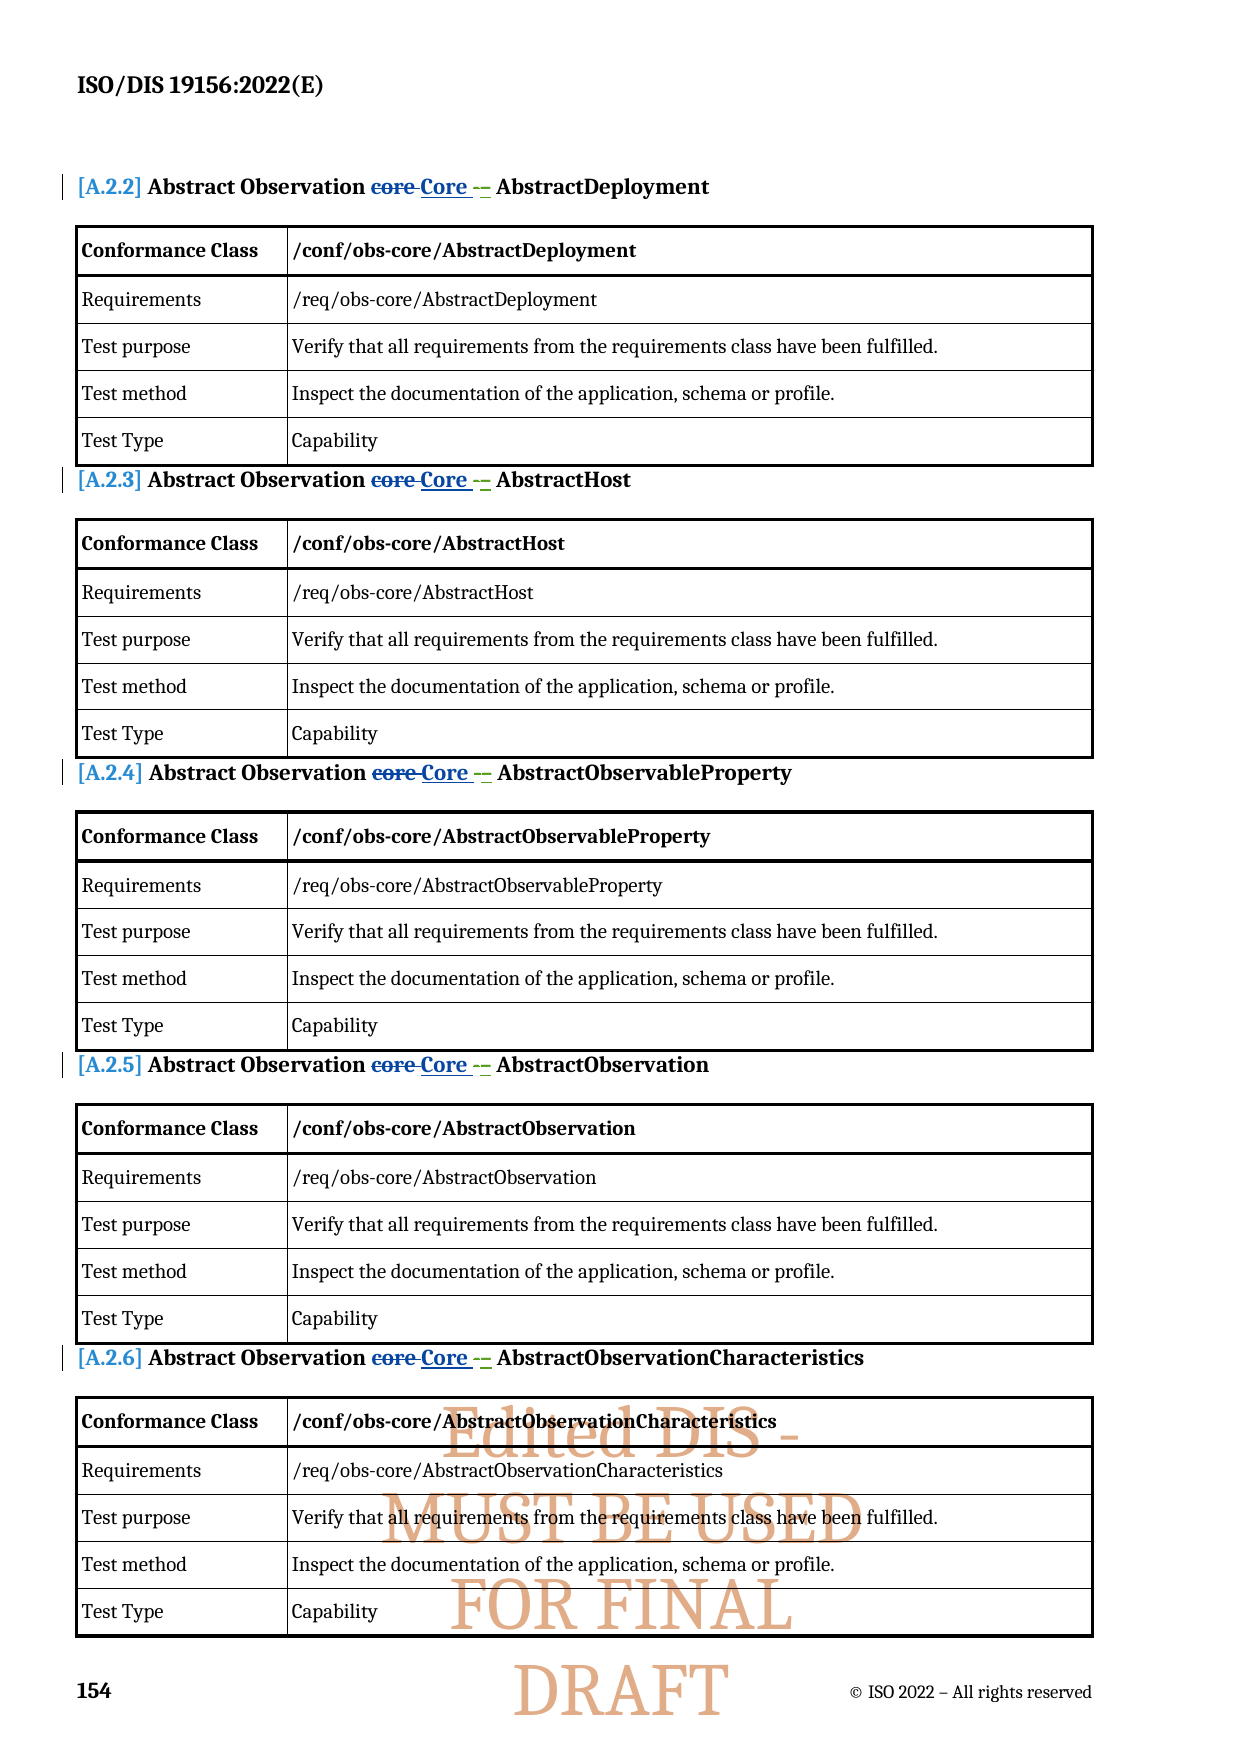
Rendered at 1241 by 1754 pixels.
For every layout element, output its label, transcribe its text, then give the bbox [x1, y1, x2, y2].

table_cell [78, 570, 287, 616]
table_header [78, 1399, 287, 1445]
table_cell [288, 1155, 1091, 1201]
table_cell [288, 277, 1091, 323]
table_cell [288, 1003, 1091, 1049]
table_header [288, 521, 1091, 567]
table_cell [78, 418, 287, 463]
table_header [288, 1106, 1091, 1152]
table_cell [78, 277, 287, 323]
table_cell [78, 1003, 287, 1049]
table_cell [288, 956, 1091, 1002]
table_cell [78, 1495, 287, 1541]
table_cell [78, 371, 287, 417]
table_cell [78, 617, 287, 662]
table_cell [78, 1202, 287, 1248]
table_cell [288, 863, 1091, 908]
text Abstract Observation AbstractHost [77, 467, 1092, 493]
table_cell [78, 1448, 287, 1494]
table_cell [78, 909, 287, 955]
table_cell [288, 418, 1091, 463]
text Abstract Observation AbstractObservableProperty [77, 759, 1092, 785]
text Abstract Observation AbstractObservation [77, 1052, 1092, 1078]
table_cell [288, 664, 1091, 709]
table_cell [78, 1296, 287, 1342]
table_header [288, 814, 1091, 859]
text Abstract Observation AbstractDeployment [77, 174, 1092, 200]
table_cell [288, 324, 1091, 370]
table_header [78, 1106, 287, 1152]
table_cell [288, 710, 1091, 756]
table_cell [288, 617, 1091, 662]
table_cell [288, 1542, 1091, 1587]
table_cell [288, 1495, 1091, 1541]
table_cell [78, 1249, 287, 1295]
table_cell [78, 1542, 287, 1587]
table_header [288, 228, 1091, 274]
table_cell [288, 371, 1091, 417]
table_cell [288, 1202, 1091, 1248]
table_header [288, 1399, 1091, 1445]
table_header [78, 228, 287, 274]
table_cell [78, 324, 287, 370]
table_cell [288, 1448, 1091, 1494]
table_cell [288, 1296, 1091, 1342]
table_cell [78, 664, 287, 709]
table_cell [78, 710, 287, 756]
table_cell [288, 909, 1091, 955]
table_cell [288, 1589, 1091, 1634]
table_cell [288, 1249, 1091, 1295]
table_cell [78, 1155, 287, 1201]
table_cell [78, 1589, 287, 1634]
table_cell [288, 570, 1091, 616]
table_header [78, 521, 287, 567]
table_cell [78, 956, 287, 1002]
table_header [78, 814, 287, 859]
text Abstract Observation AbstractObservationCharacteristics [77, 1345, 1092, 1371]
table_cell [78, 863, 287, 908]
